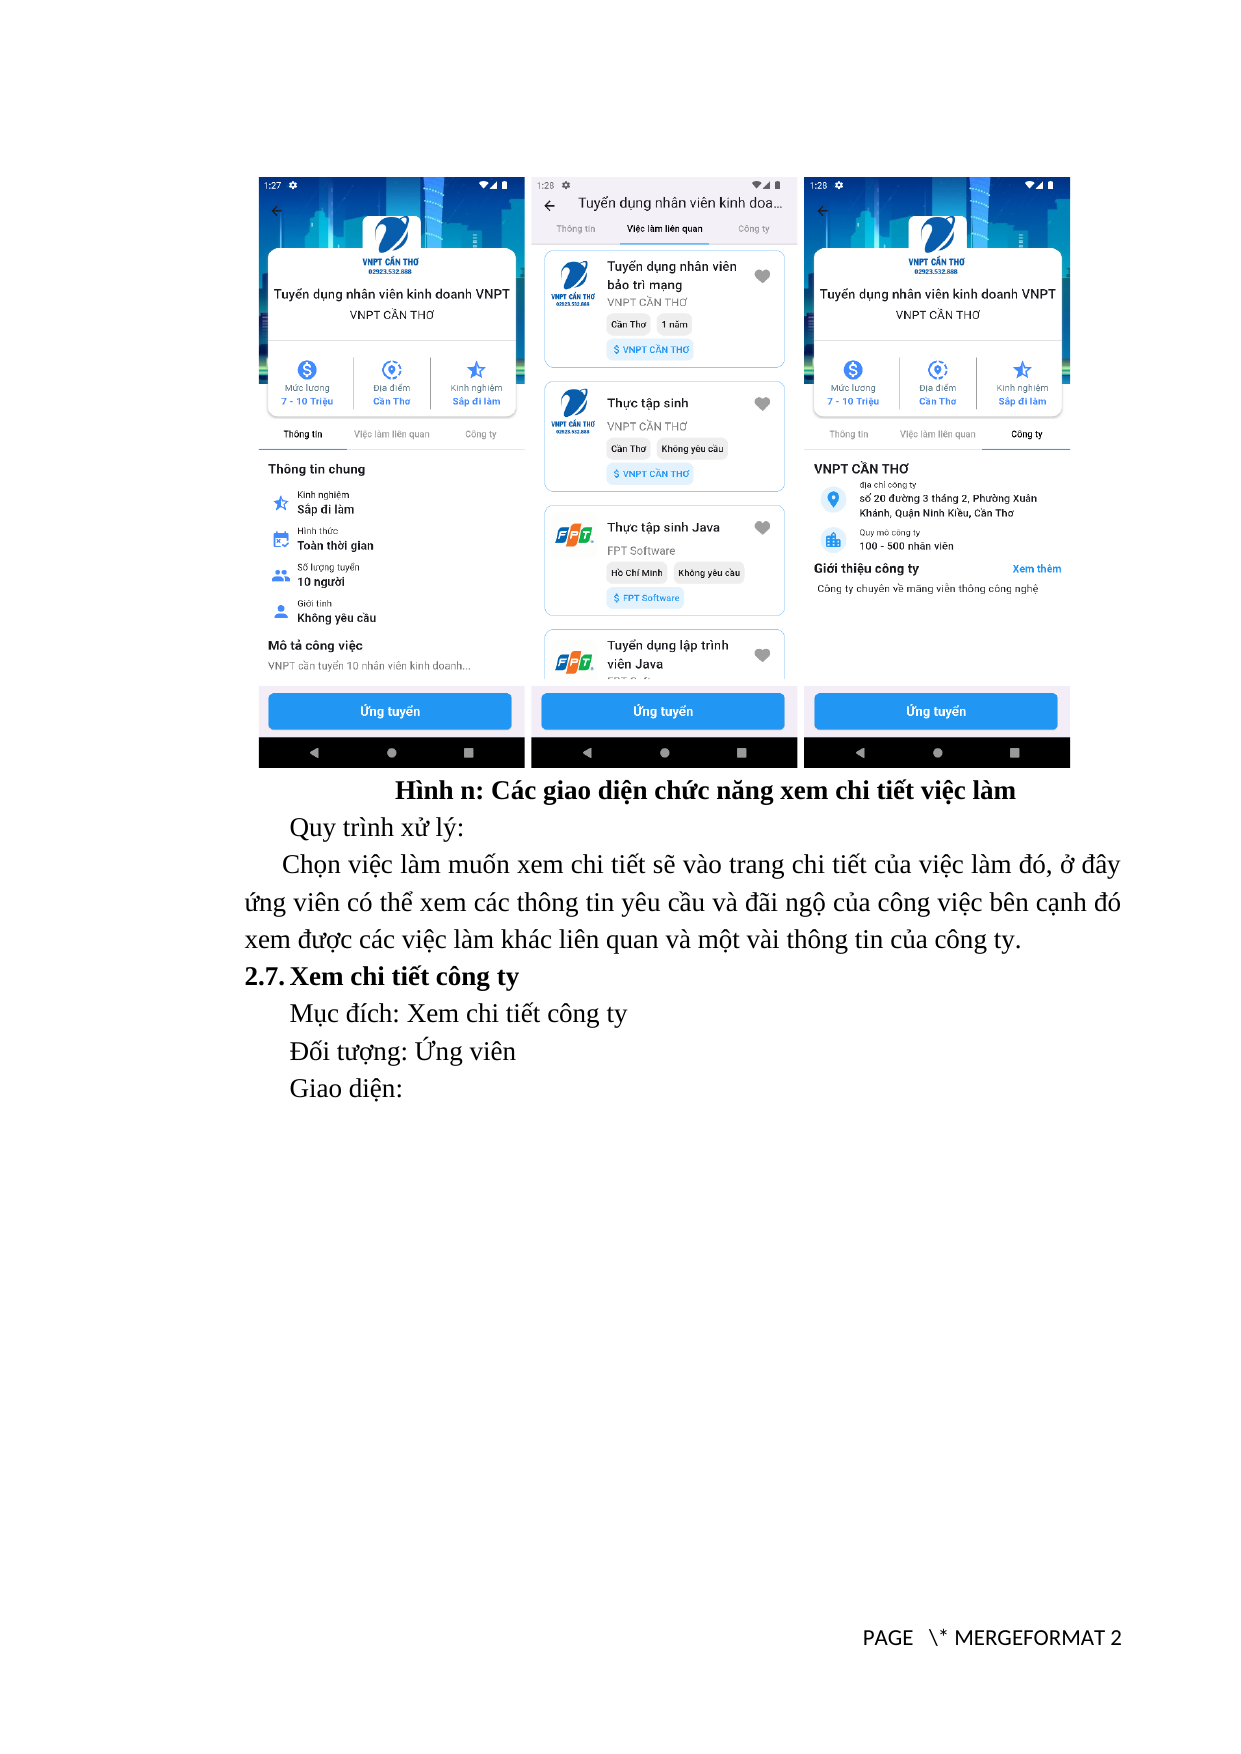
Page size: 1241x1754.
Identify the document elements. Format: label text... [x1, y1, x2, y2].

text Đối tượng: Ứng viên [289, 1035, 1122, 1066]
list Quy trình xử lý: [289, 811, 1122, 842]
text Mục đích: Xem chi tiết công ty [289, 998, 1122, 1029]
text Giao diện: [289, 1072, 1122, 1103]
text Chọn việc làm muốn xem chi tiết sẽ vào trang chi tiết của việc làm đó, ở đây ứng viên có thể xem các thông tin yêu cầu và đãi ngộ của công việc bên cạnh đó xem được các việc làm khác liên quan và một vài thông tin của công ty. [244, 848, 1122, 954]
picture [258, 177, 525, 768]
picture [531, 177, 798, 768]
picture [804, 177, 1071, 768]
list Hình n: Các giao diện chức năng xem chi tiết việc làm [289, 774, 1122, 805]
list Xem chi tiết công ty [244, 960, 1122, 991]
